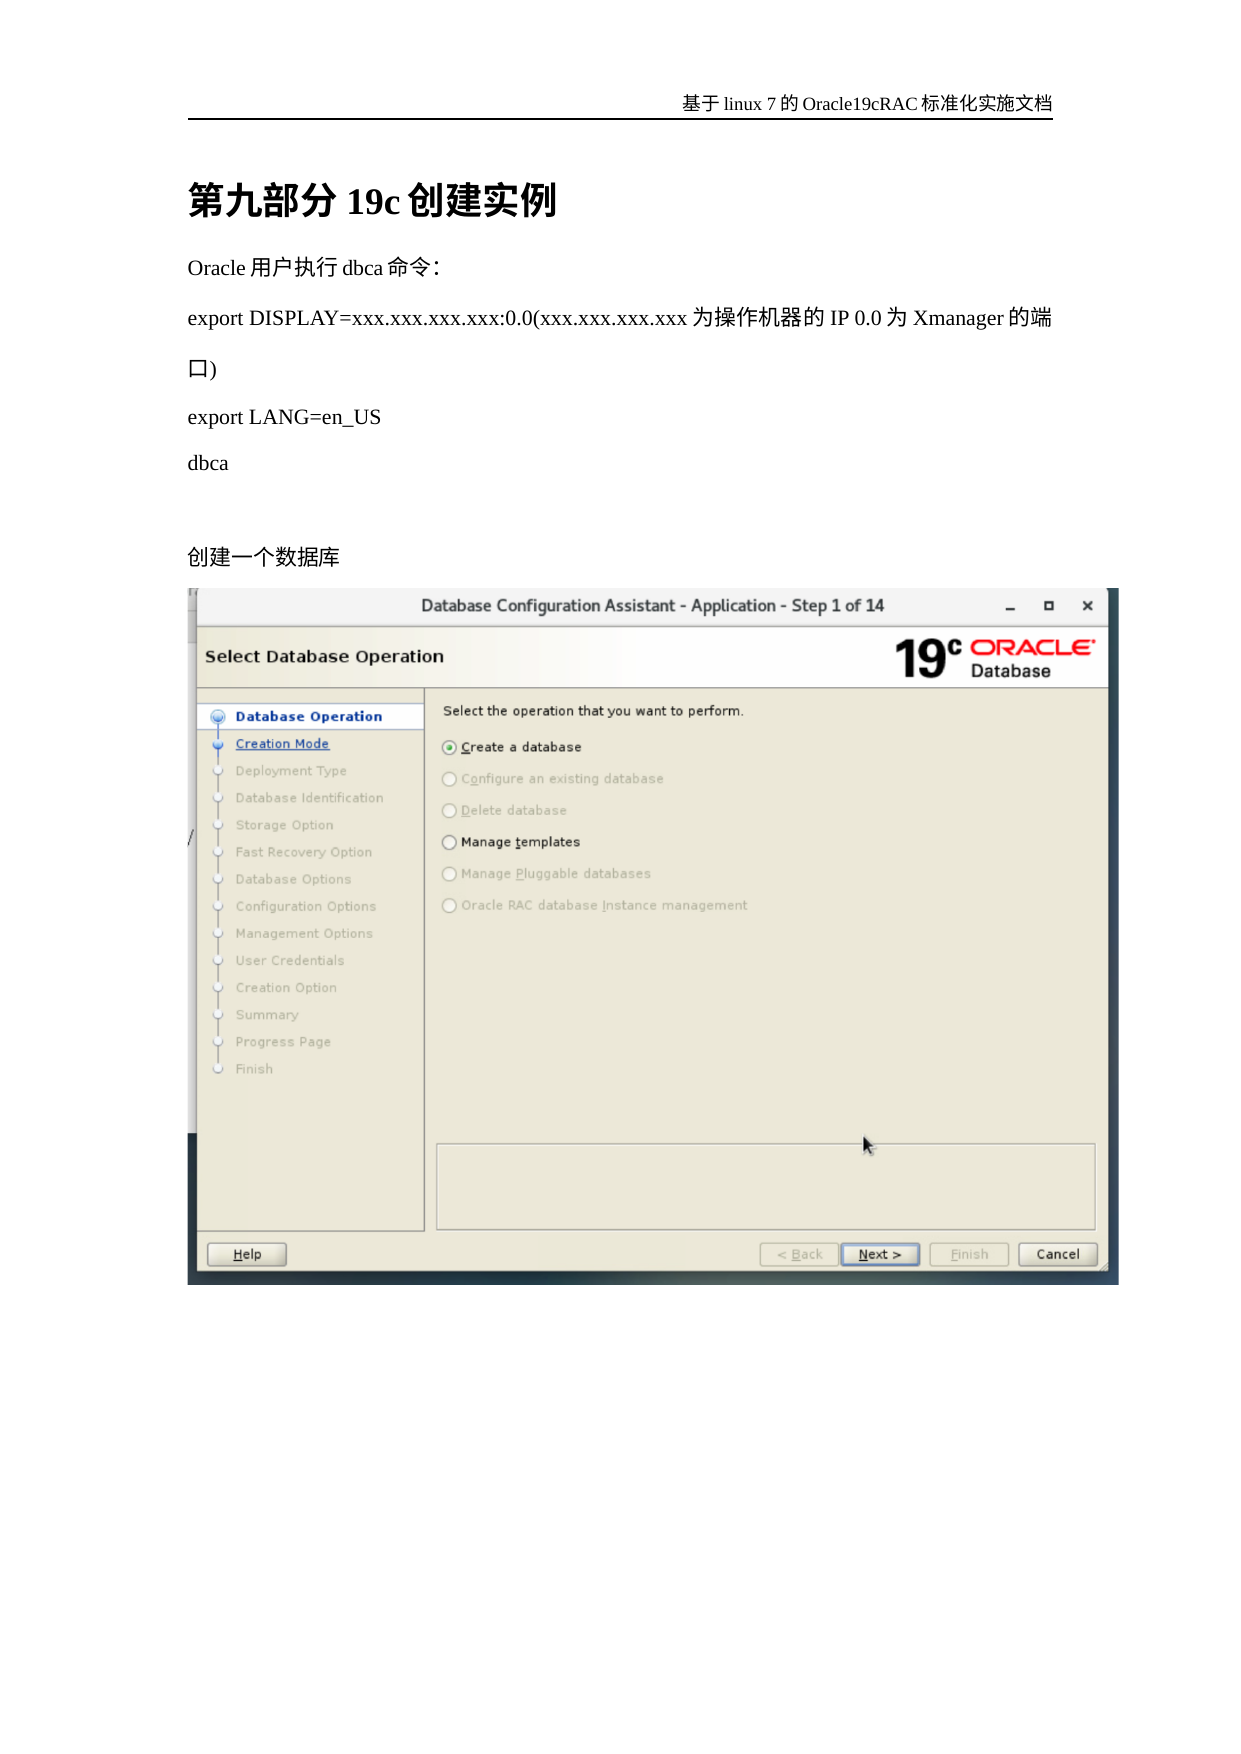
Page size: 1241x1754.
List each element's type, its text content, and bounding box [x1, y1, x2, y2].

text export DISPLAY=xxx.xxx.xxx.xxx:0.0(xxx.xxx.xxx.xxx为操作机器的IP 0.0为Xmanager的端口) [187, 298, 1053, 383]
text dbca [187, 446, 1053, 480]
subtitle 第九部分 19c创建实例 [187, 164, 1053, 232]
text export LANG=en_US [187, 399, 1053, 433]
picture [187, 588, 1119, 1285]
text Oracle用户执行dbca命令： [187, 249, 1053, 283]
text 创建一个数据库 [187, 539, 1053, 573]
